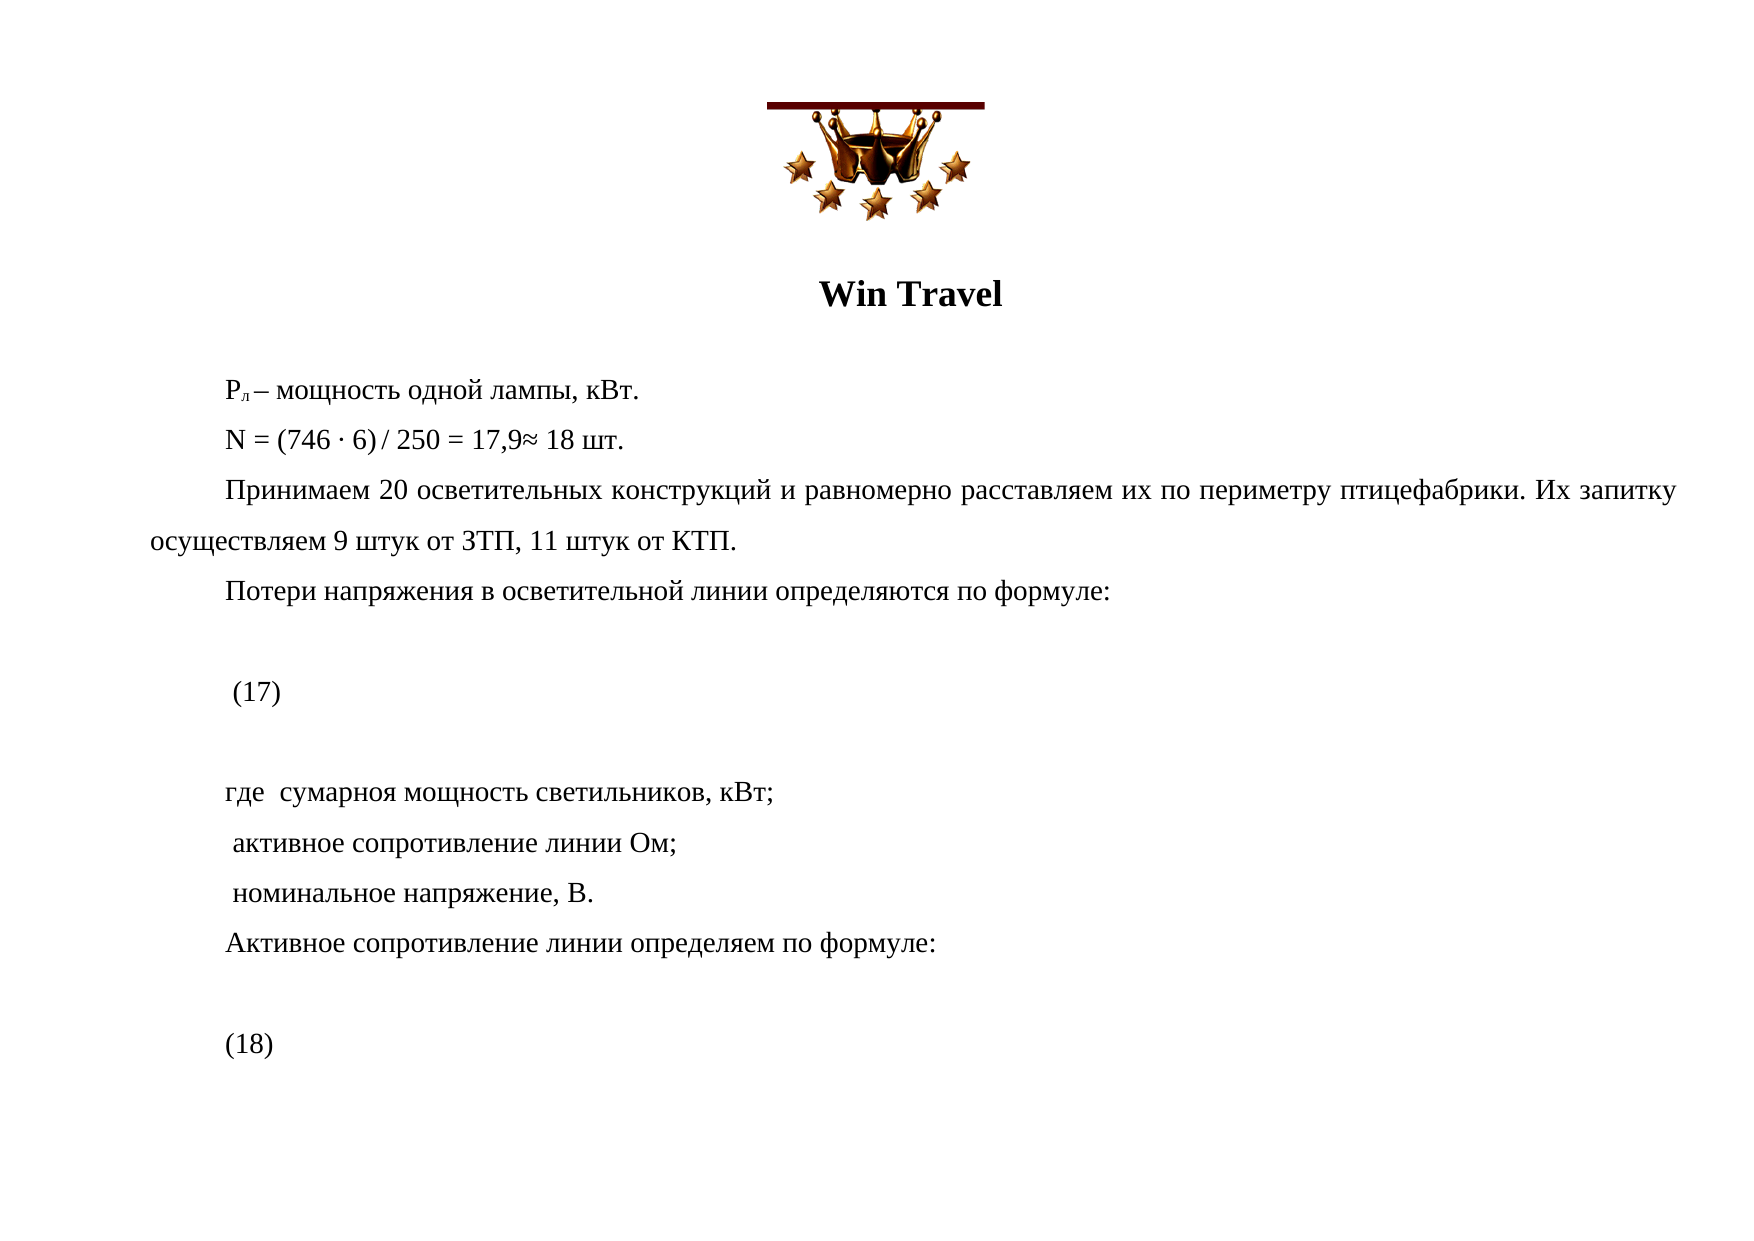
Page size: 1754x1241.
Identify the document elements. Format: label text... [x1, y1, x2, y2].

picture [767, 102, 985, 221]
text Потери напряжения в осветительной линии определяются по формуле: [150, 573, 1679, 607]
text номинальное напряжение, В. [150, 875, 1679, 908]
text (17) [150, 674, 1679, 707]
text (18) [150, 1026, 1679, 1059]
text Принимаем 20 осветительных конструкций и равномерно расставляем их по периметру птицефабрики. Их запитку осуществляем 9 штук от ЗТП, 11 штук от КТП. [150, 472, 1679, 556]
text активное сопротивление линии Ом; [150, 825, 1679, 858]
text Рл – мощность одной лампы, кВт. [150, 372, 1679, 405]
text N = (746 ∙ 6) / 250 = 17,9≈ 18 шт. [150, 422, 1679, 456]
text где сумарноя мощность светильников, кВт; [150, 774, 1679, 808]
text Активное сопротивление линии определяем по формуле: [150, 925, 1679, 959]
